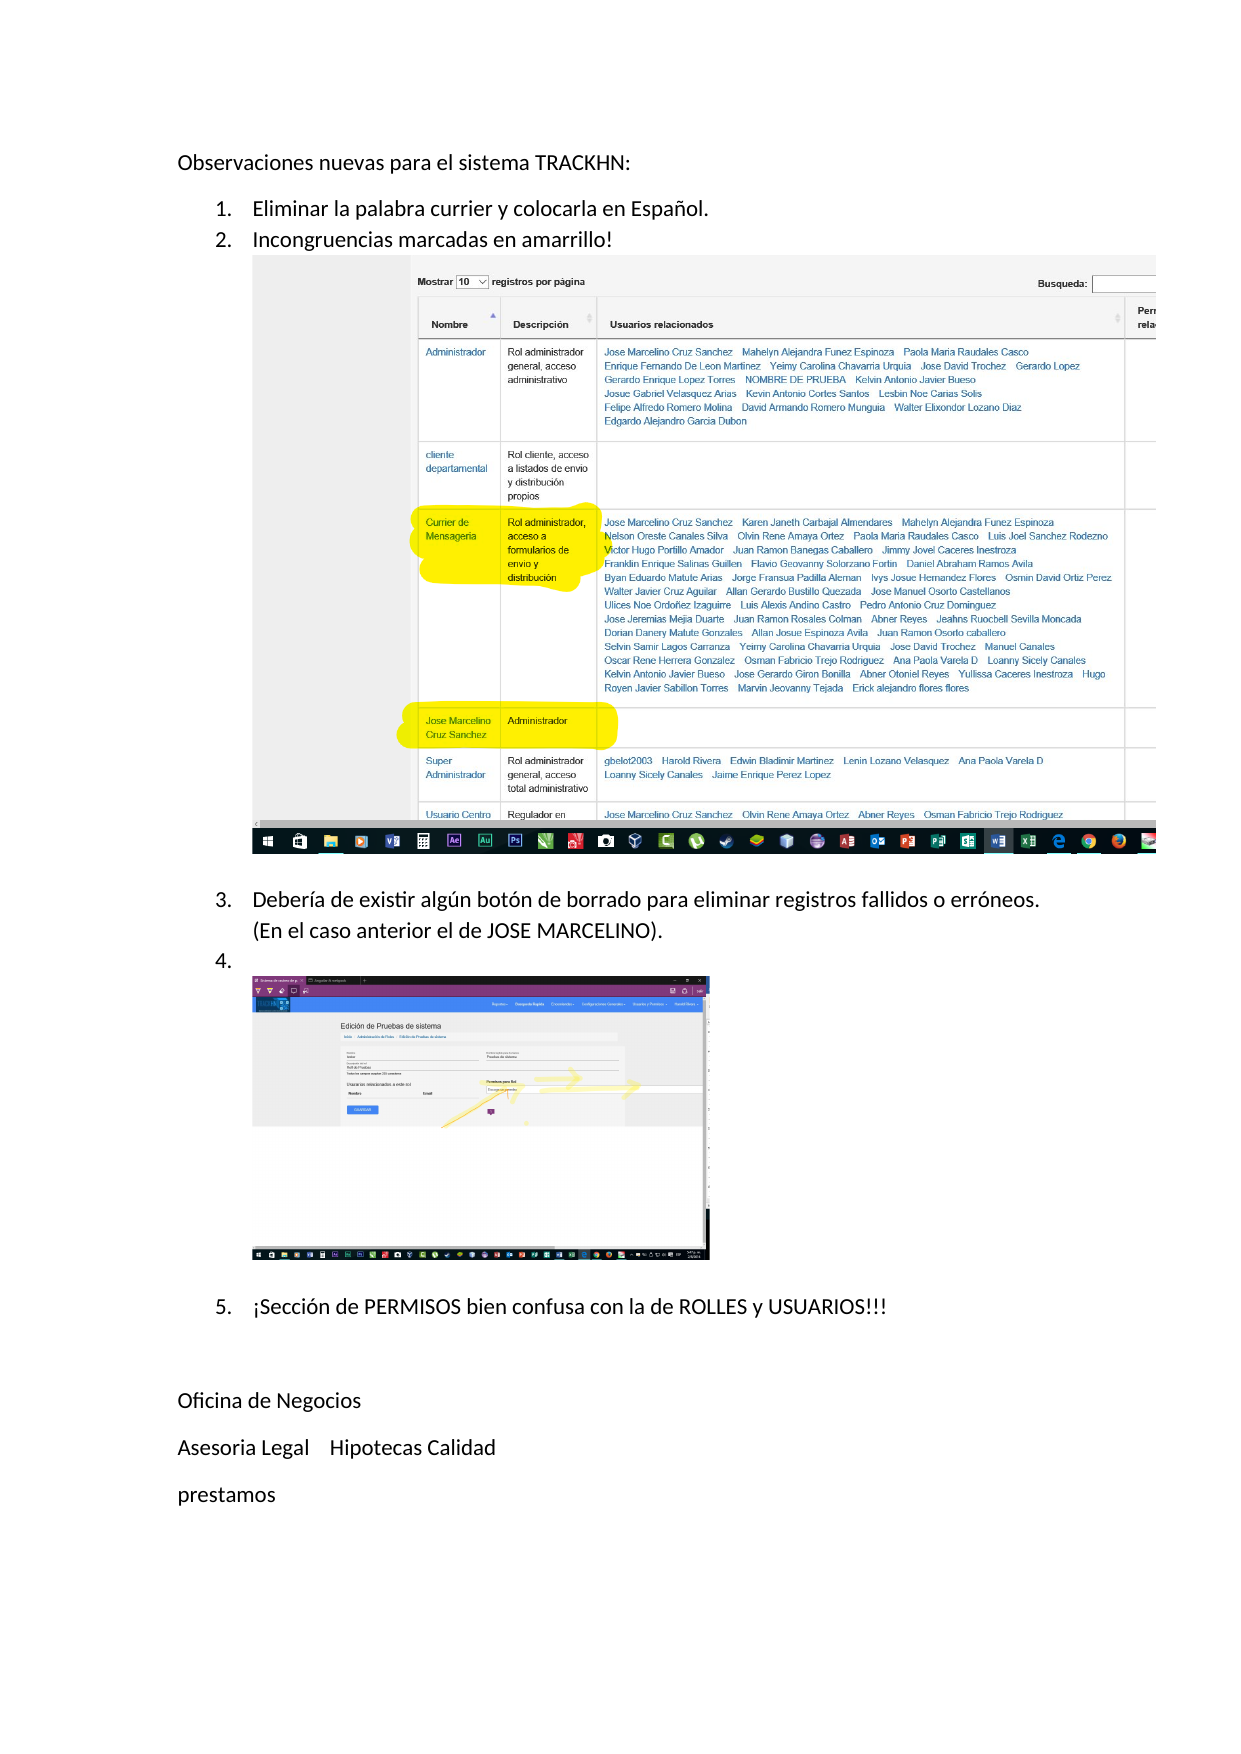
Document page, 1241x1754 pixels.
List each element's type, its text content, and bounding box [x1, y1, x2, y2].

picture [252, 255, 1156, 854]
list Incongruencias marcadas en amarrillo! [215, 225, 1063, 253]
list ¡Sección de PERMISOS bien confusa con la de ROLLES y USUARIOS!!! [215, 1292, 1063, 1320]
text Asesoria Legal Hipotecas Calidad [177, 1433, 1063, 1461]
list Debería de existir algún botón de borrado para eliminar registros fallidos o erróneos.(En el caso anterior el de JOSE MARCELINO). [215, 886, 1063, 944]
list Eliminar la palabra currier y colocarla en Español. [215, 194, 1063, 222]
picture [252, 976, 710, 1260]
text prestamos [177, 1480, 1063, 1508]
text Observaciones nuevas para el sistema TRACKHN: [177, 148, 1063, 176]
text Oficina de Negocios [177, 1386, 1063, 1414]
